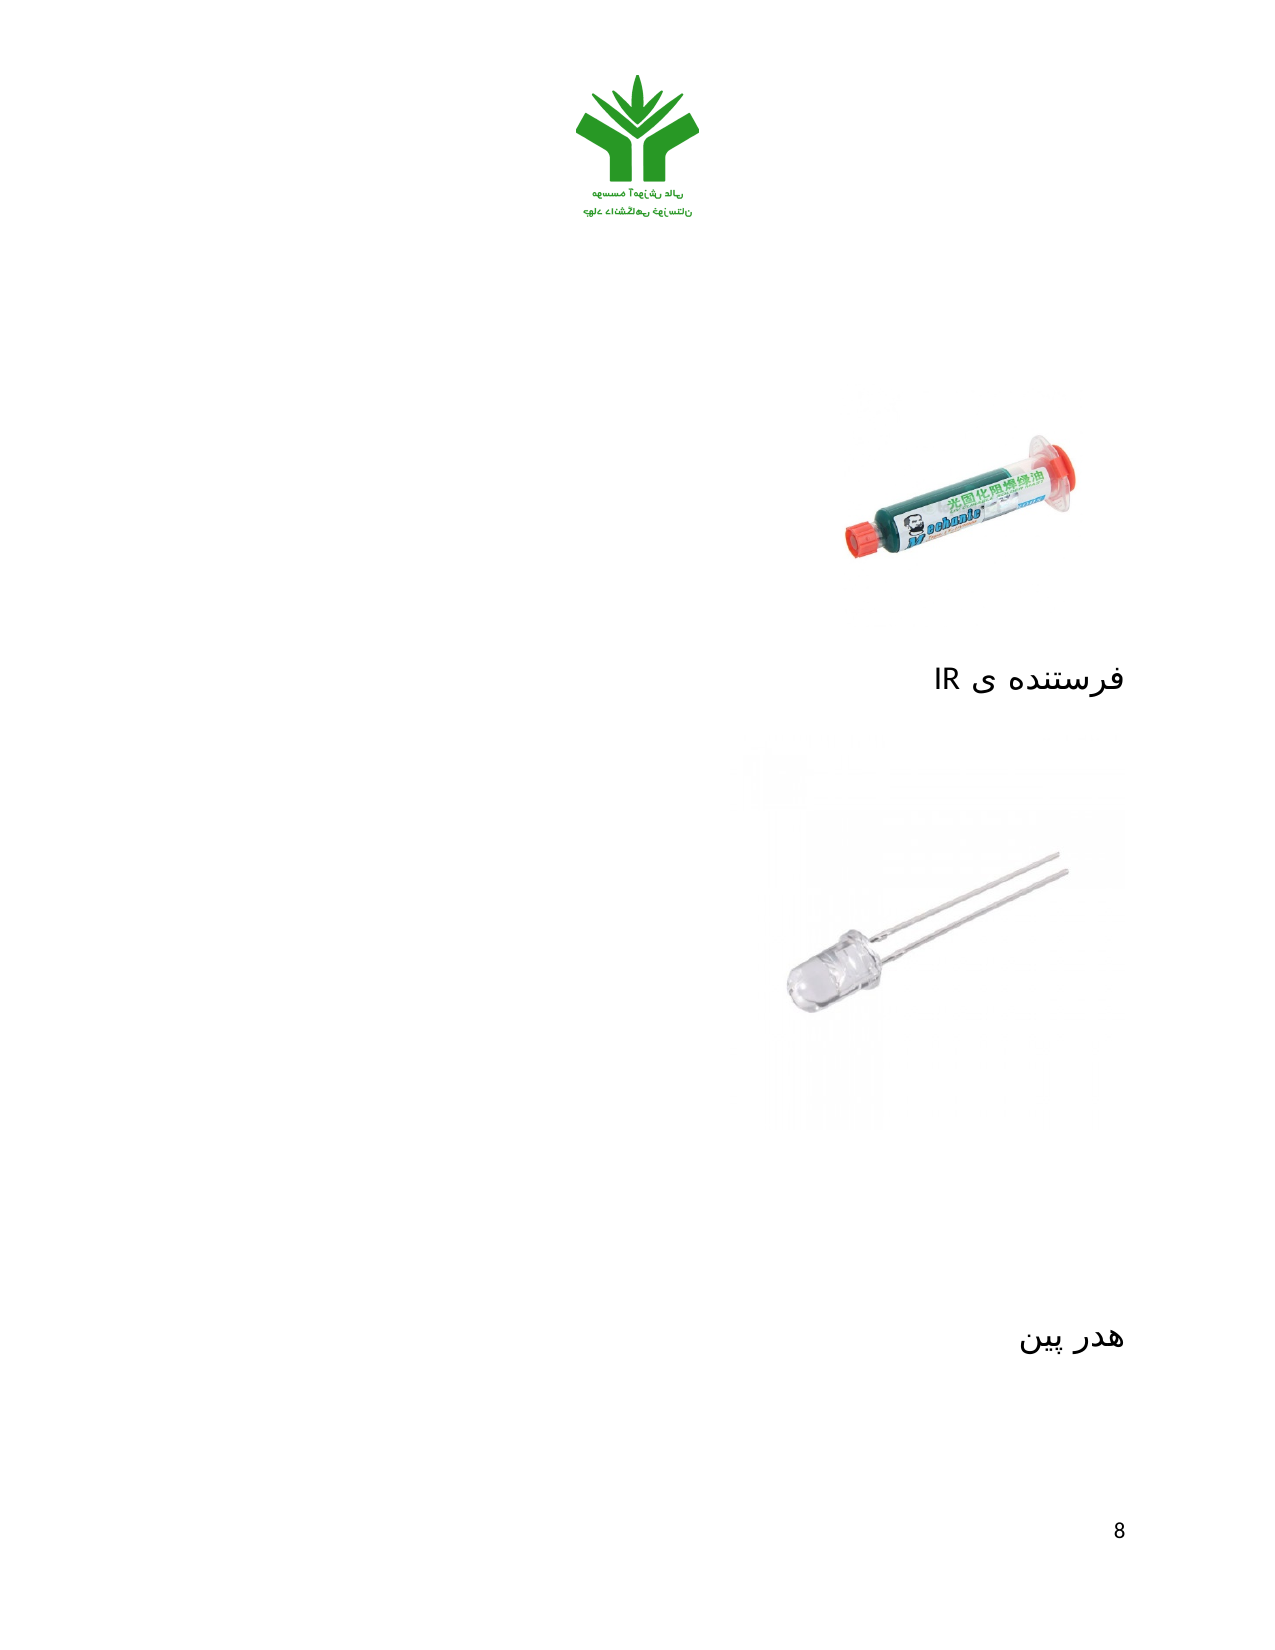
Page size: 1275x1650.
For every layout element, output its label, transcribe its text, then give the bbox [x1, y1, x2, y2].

picture [576, 75, 699, 217]
picture [730, 735, 1125, 1130]
text فرستنده ی IR [150, 657, 1125, 698]
picture [798, 384, 1125, 627]
text هدر پین [150, 1316, 1125, 1355]
